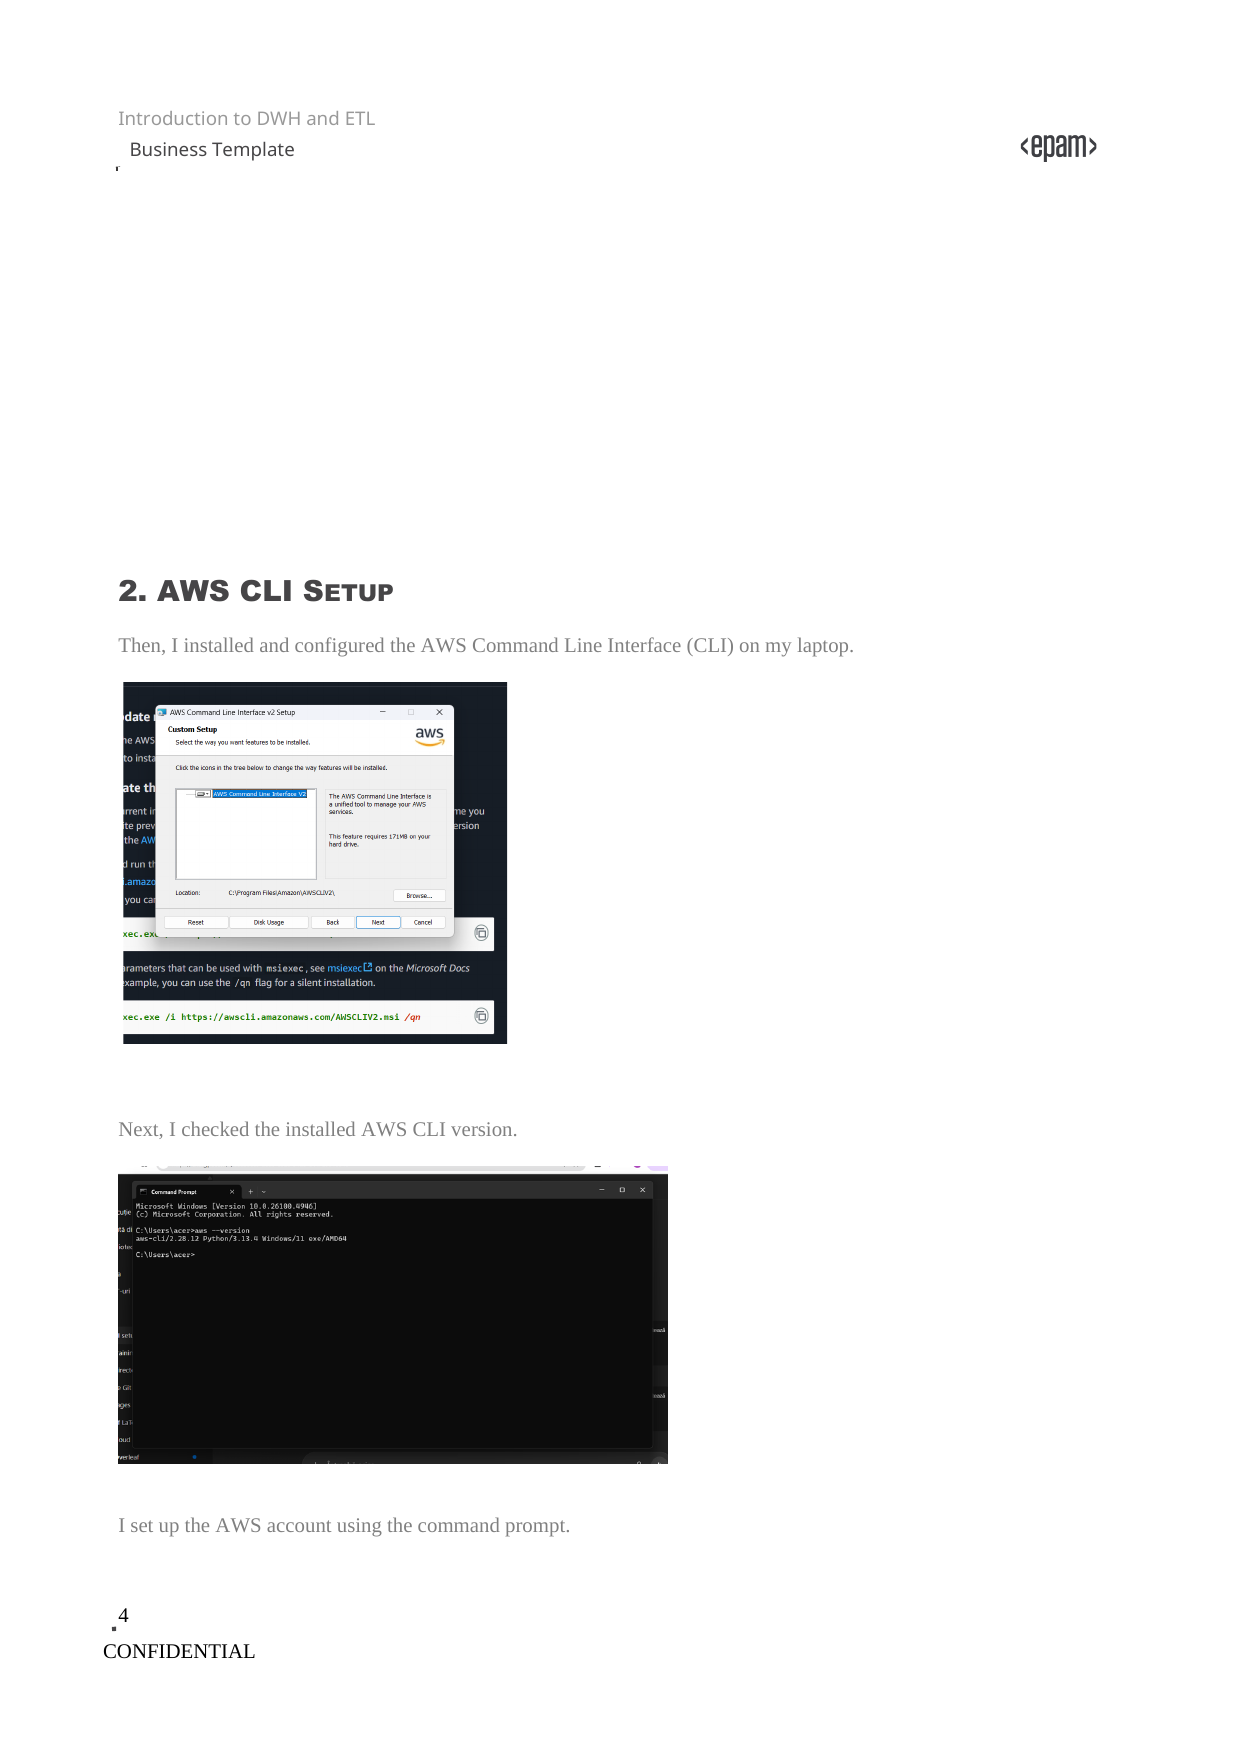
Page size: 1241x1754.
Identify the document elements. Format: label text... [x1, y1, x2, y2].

text I set up the AWS account using the command prompt. [118, 1513, 1152, 1537]
text Next, I checked the installed AWS CLI version. [118, 1117, 1152, 1141]
subtitle 2. AWS CLI Setup [118, 575, 1152, 608]
picture [1020, 135, 1097, 162]
text Then, I installed and configured the AWS Command Line Interface (CLI) on my laptop. [118, 633, 1152, 657]
picture [123, 682, 508, 1044]
picture [118, 1166, 668, 1464]
